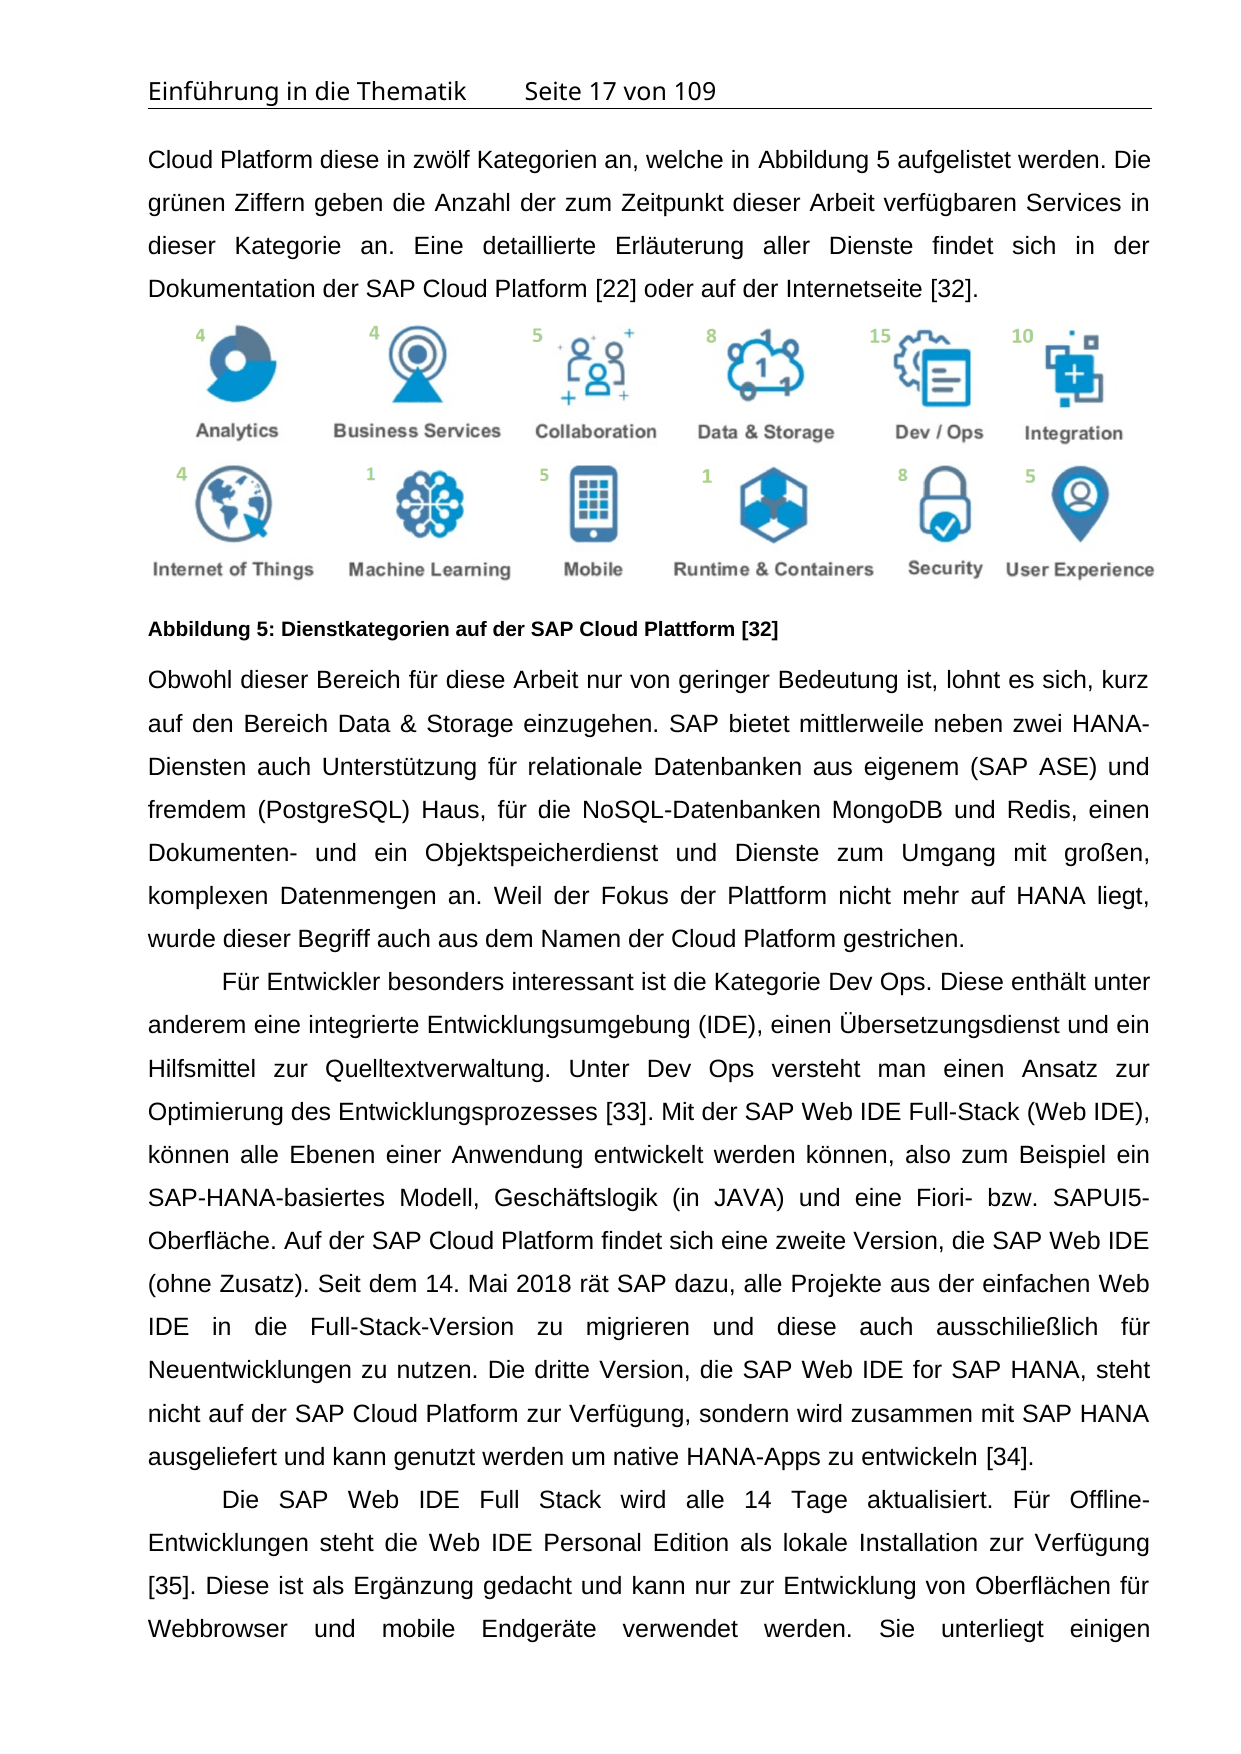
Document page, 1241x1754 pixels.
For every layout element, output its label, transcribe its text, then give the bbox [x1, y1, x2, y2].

text Abbildung 5: Dienstkategorien auf der SAP Cloud Plattform [148, 617, 1152, 641]
picture [147, 317, 1158, 590]
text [148, 145, 1152, 303]
text Für Entwickler besonders interessant ist die Kategorie Dev Ops. Diese enthält unter anderem eine integrierte Entwicklungsumgebung (IDE), einen Übersetzungsdienst und ein Hilfsmittel zur Quelltextverwaltung. Unter Dev Ops versteht man einen Ansatz zur Optimierung des Entwicklungsprozesses. Mit der SAP Web IDE Full-Stack (Web IDE), können alle Ebenen einer Anwendung entwickelt werden können, also zum Beispiel ein SAP-HANA-basiertes Modell, Geschäftslogik (in JAVA) und eine Fiori- bzw. SAPUI5-Oberfläche. Auf der SAP Cloud Platform findet sich eine zweite Version, die SAP Web IDE (ohne Zusatz). Seit dem 14. Mai 2018 rät SAP dazu, alle Projekte aus der einfachen Web IDE in die Full-Stack-Version zu migrieren und diese auch ausschiließlich für Neuentwicklungen zu nutzen. Die dritte Version, die SAP Web IDE for SAP HANA, steht nicht auf der SAP Cloud Platform zur Verfügung, sondern wird zusammen mit SAP HANA ausgeliefert und kann genutzt werden um native HANA-Apps zu entwickeln . [148, 967, 1152, 1471]
text Obwohl dieser Bereich für diese Arbeit nur von geringer Bedeutung ist, lohnt es sich, kurz auf den Bereich Data & Storage einzugehen. SAP bietet mittlerweile neben zwei HANA-Diensten auch Unterstützung für relationale Datenbanken aus eigenem (SAP ASE) und fremdem (PostgreSQL) Haus, für die NoSQL-Datenbanken MongoDB und Redis, einen Dokumenten- und ein Objektspeicherdienst und Dienste zum Umgang mit großen, komplexen Datenmengen an. Weil der Fokus der Plattform nicht mehr auf HANA liegt, wurde dieser Begriff auch aus dem Namen der Cloud Platform gestrichen. [148, 666, 1152, 953]
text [148, 1485, 1152, 1643]
